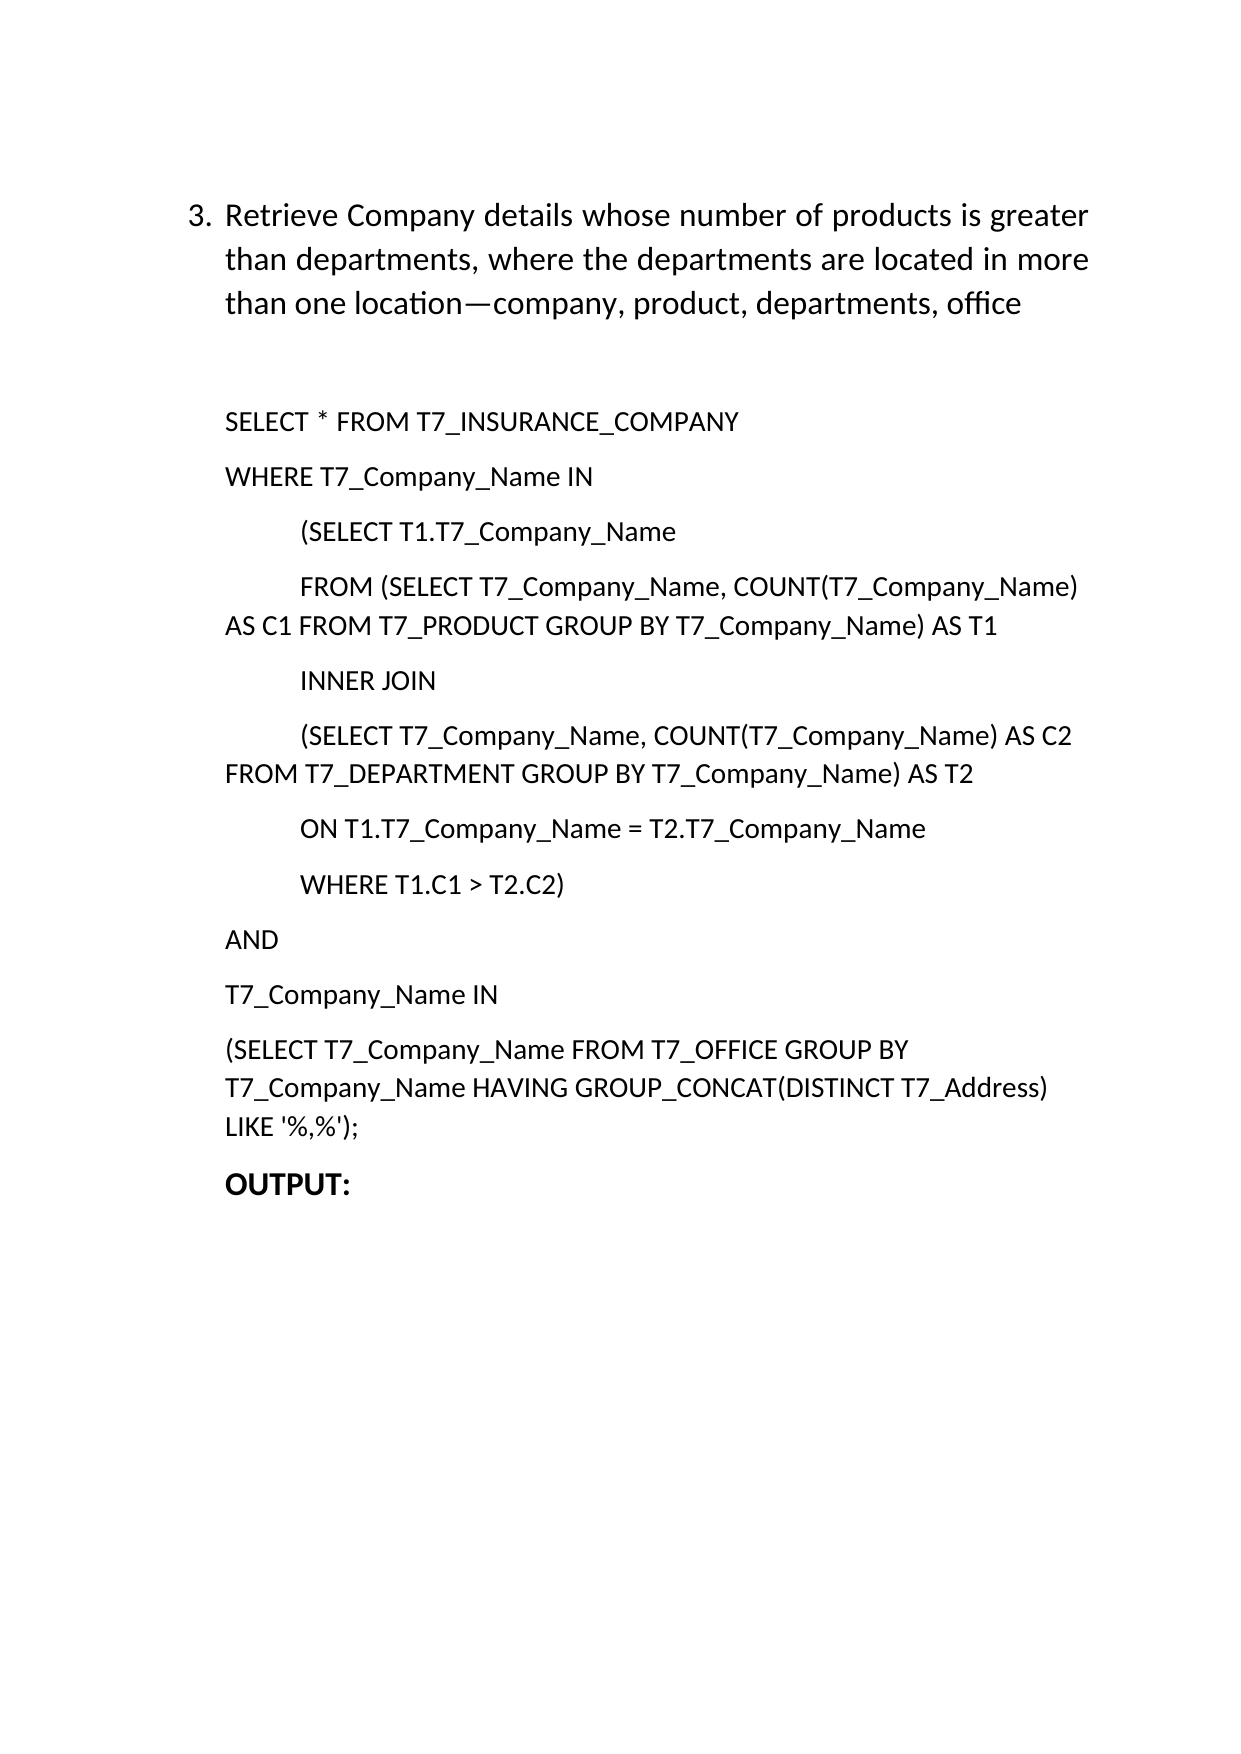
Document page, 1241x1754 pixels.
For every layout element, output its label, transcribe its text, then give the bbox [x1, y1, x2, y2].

text SELECT * FROM T7_INSURANCE_COMPANY [225, 403, 1090, 439]
list OUTPUT: [225, 1163, 1090, 1204]
text AND [225, 921, 1090, 956]
text INNER JOIN [225, 662, 1090, 698]
text WHERE T7_Company_Name IN [225, 458, 1090, 494]
text ON T1.T7_Company_Name = T2.T7_Company_Name [225, 811, 1090, 846]
text WHERE T1.C1 > T2.C2) [225, 866, 1090, 901]
text (SELECT T7_Company_Name, COUNT(T7_Company_Name) AS C2 FROM T7_DEPARTMENT GROUP BY T7_Company_Name) AS T2 [225, 717, 1090, 791]
text FROM (SELECT T7_Company_Name, COUNT(T7_Company_Name) AS C1 FROM T7_PRODUCT GROUP BY T7_Company_Name) AS T1 [225, 568, 1090, 642]
text T7_Company_Name IN [225, 976, 1090, 1012]
text (SELECT T1.T7_Company_Name [225, 513, 1090, 549]
text (SELECT T7_Company_Name FROM T7_OFFICE GROUP BY T7_Company_Name HAVING GROUP_CONCAT(DISTINCT T7_Address) LIKE '%,%'); [225, 1031, 1090, 1143]
list Retrieve Company details whose number of products is greater than departments, where the departments are located in more than one location—company, product, departments, office [187, 194, 1090, 323]
